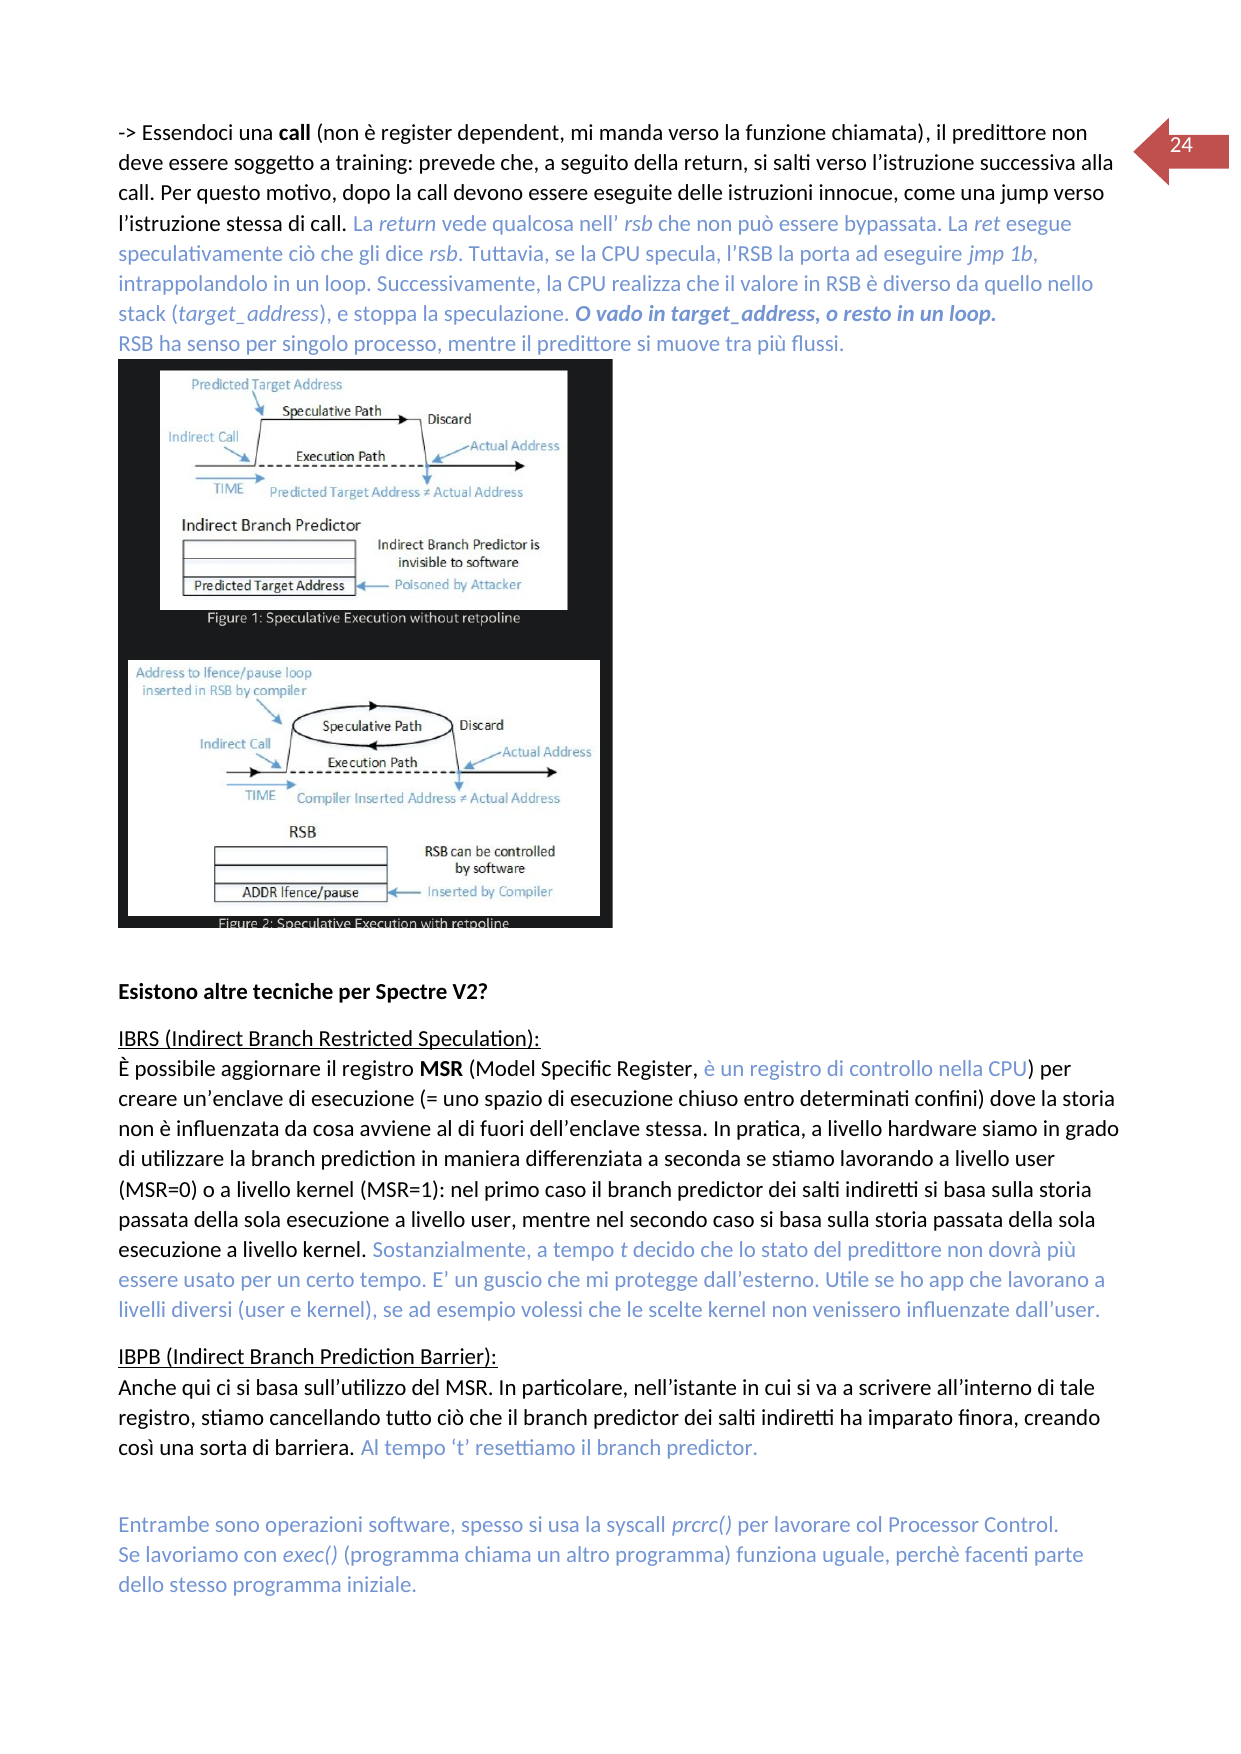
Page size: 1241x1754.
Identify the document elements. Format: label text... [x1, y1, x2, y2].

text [118, 118, 1122, 958]
text Esistono altre tecniche per Spectre V2? [118, 977, 1122, 1005]
text IBPB (Indirect Branch Prediction Barrier): Anche qui ci si basa sull’utilizzo del MSR. In particolare, nell’istante in cui si va a scrivere all’interno di tale registro, stiamo cancellando tutto ciò che il branch predictor dei salti indiretti ha imparato finora, creando così una sorta di barriera. Al tempo ‘t’ resettiamo il branch predictor. [118, 1342, 1122, 1461]
text Entrambe sono operazioni software, spesso si usa la syscall prcrc() per lavorare col Processor Control. Se lavoriamo con exec() (programma chiama un altro programma) funziona uguale, perchè facenti parte dello stesso programma iniziale. [118, 1480, 1122, 1599]
picture [118, 359, 613, 928]
text IBRS (Indirect Branch Restricted Speculation): È possibile aggiornare il registro MSR (Model Specific Register, è un registro di controllo nella CPU) per creare un’enclave di esecuzione (= uno spazio di esecuzione chiuso entro determinati confini) dove la storia non è influenzata da cosa avviene al di fuori dell’enclave stessa. In pratica, a livello hardware siamo in grado di utilizzare la branch prediction in maniera differenziata a seconda se stiamo lavorando a livello user (MSR=0) o a livello kernel (MSR=1): nel primo caso il branch predictor dei salti indiretti si basa sulla storia passata della sola esecuzione a livello user, mentre nel secondo caso si basa sulla storia passata della sola esecuzione a livello kernel. Sostanzialmente, a tempo t decido che lo stato del predittore non dovrà più essere usato per un certo tempo. E’ un guscio che mi protegge dall’esterno. Utile se ho app che lavorano a livelli diversi (user e kernel), se ad esempio volessi che le scelte kernel non venissero influenzate dall’user. [118, 1024, 1122, 1324]
